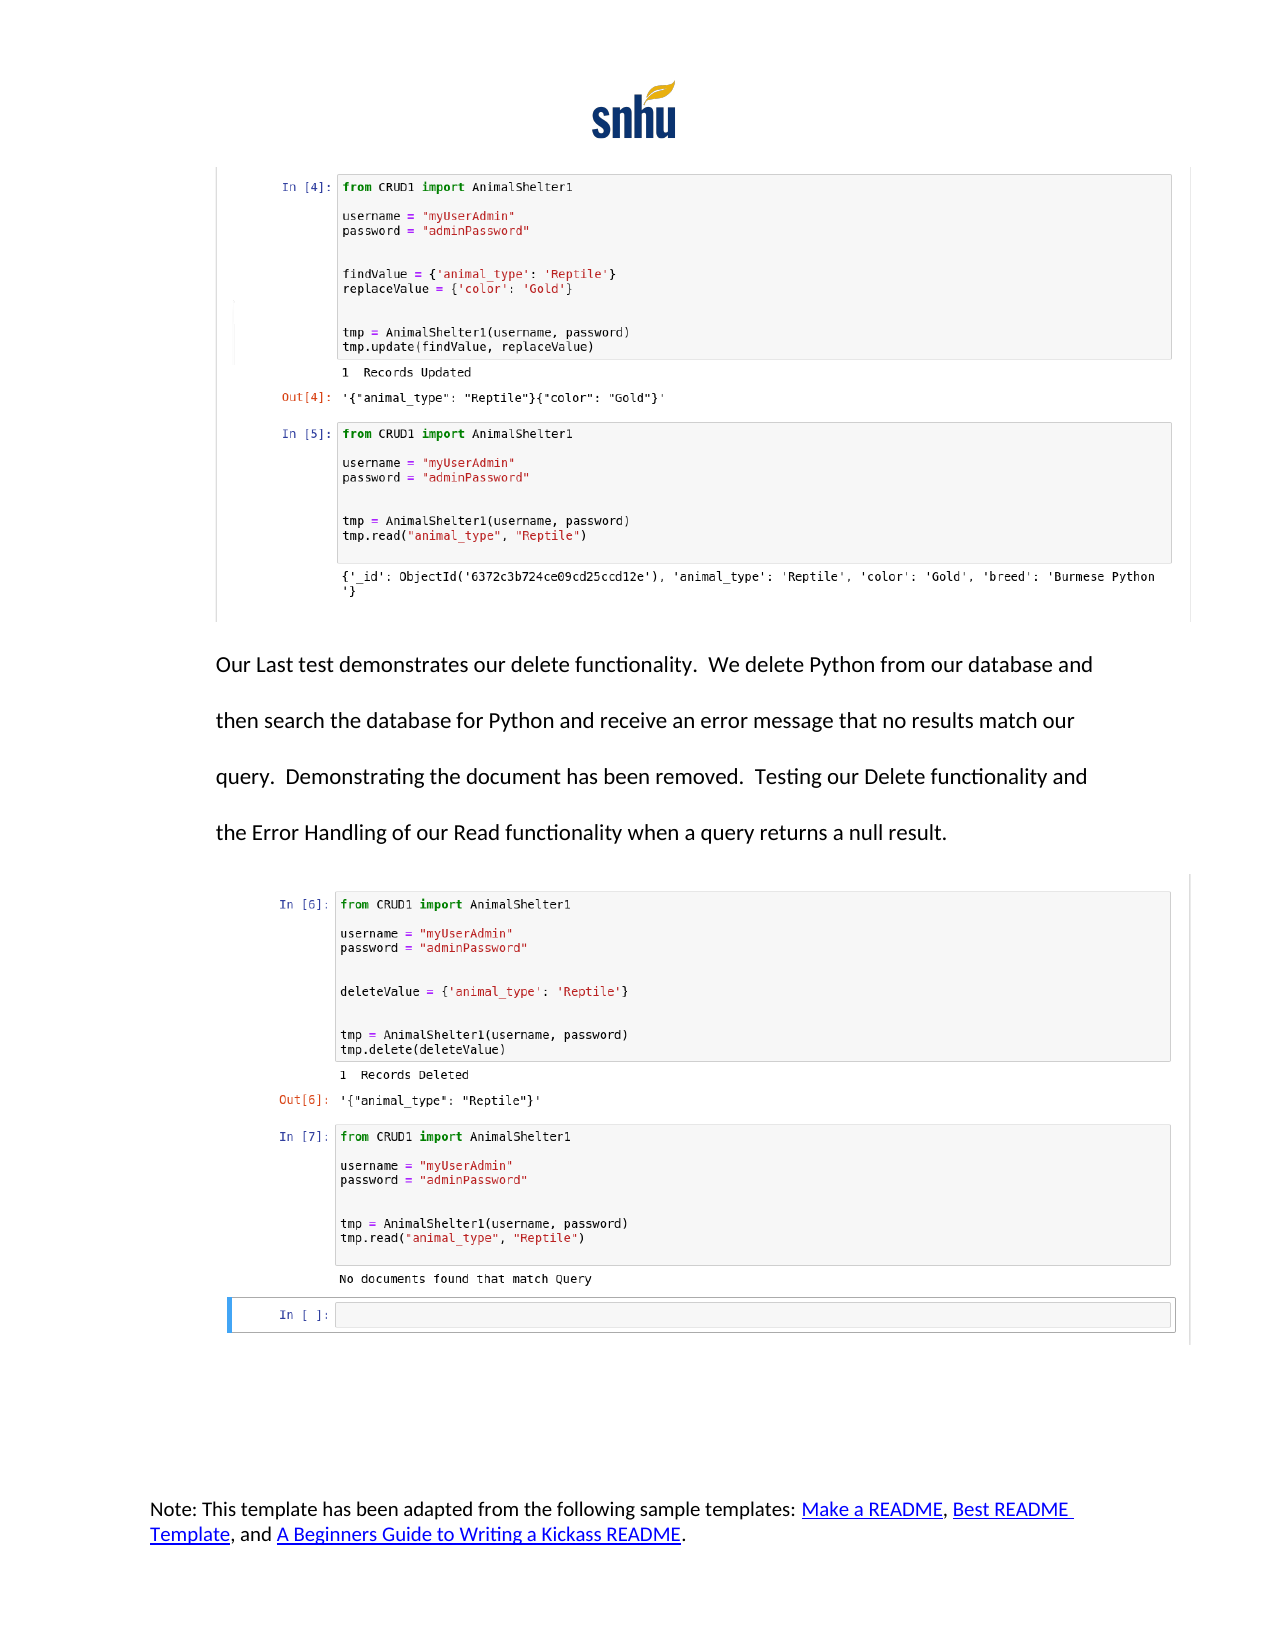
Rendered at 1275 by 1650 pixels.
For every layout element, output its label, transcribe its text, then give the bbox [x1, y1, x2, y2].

picture [215, 874, 1191, 1345]
picture [573, 75, 702, 147]
text Our Last test demonstrates our delete functionality. We delete Python from our database and then search the database for Python and receive an error message that no results match our query. Demonstrating the document has been removed. Testing our Delete functionality and the Error Handling of our Read functionality when a query returns a null result. [216, 650, 1125, 846]
picture [215, 167, 1191, 622]
